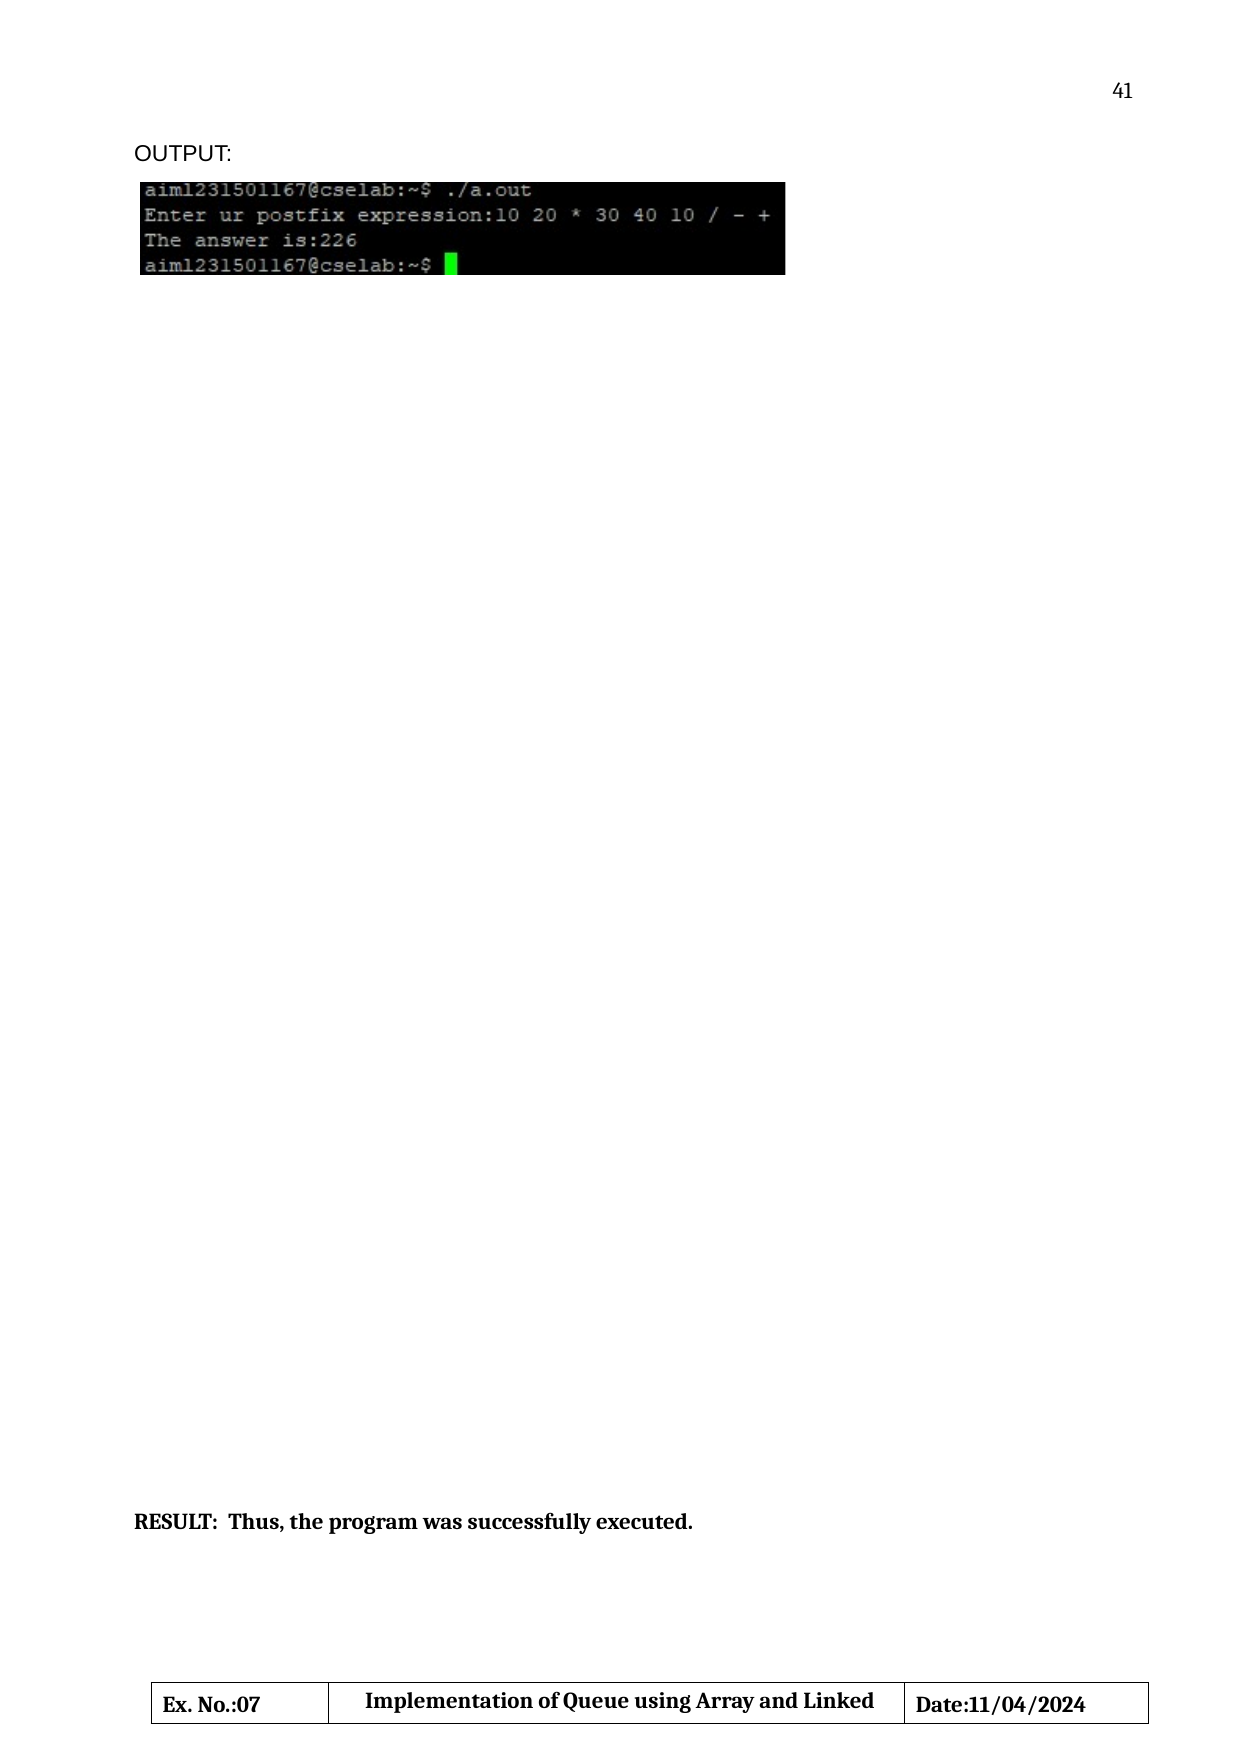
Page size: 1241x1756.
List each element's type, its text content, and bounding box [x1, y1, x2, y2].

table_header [329, 1683, 904, 1723]
table_header Ex. No.:07 [152, 1683, 328, 1723]
table_header Date:11/04/2024 [905, 1683, 1148, 1723]
text RESULT: Thus, the program was successfully executed. [134, 1509, 1136, 1536]
text OUTPUT: [134, 139, 976, 166]
picture [140, 182, 786, 275]
